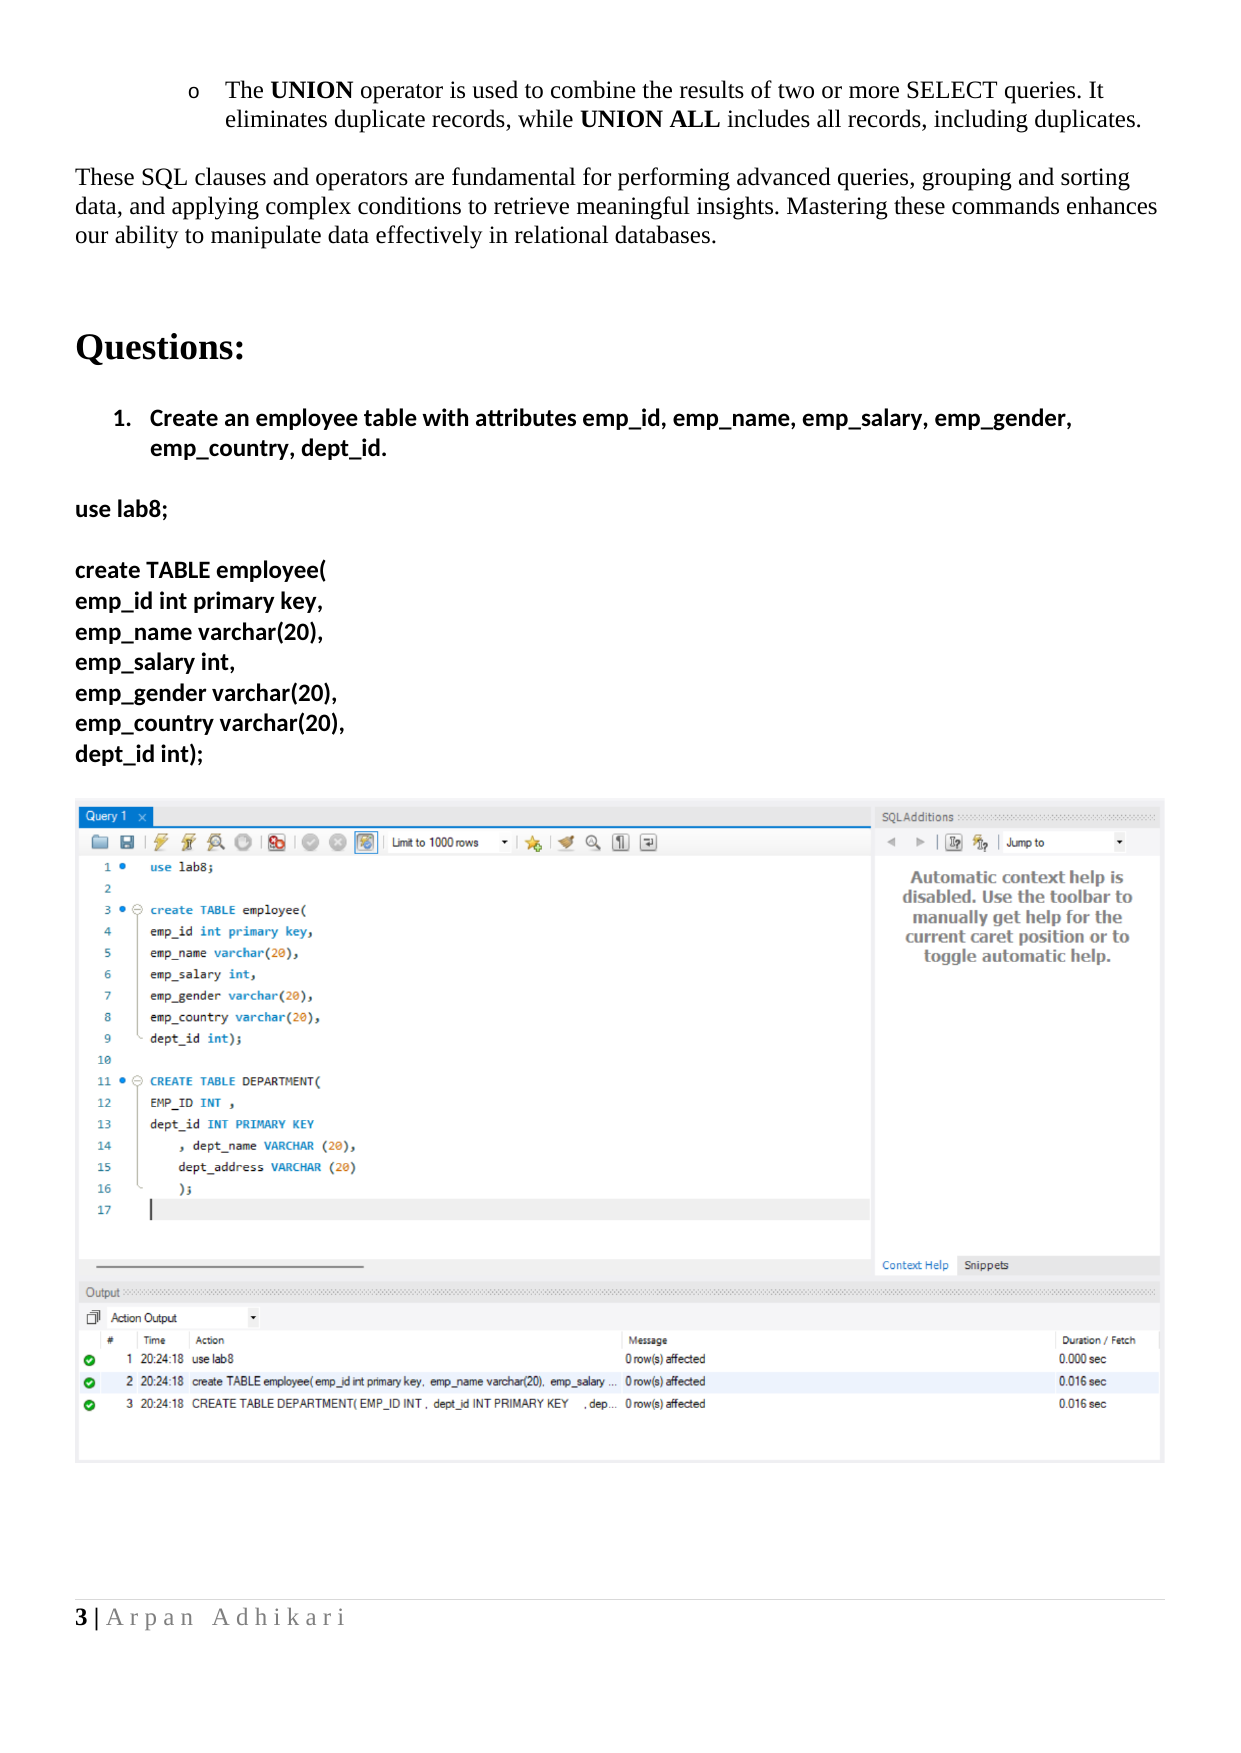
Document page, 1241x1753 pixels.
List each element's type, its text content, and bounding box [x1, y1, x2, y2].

list The UNION operator is used to combine the results of two or more SELECT queries. It eliminates duplicate records, while UNION ALL includes all records, including duplicates. [187, 75, 1165, 133]
list Create an employee table with attributes emp_id, emp_name, emp_salary, emp_gender, emp_country, dept_id. [112, 402, 1165, 463]
text emp_name varchar(20), [75, 616, 1165, 646]
text emp_salary int, [75, 646, 1165, 677]
text emp_gender varchar(20), [75, 677, 1165, 707]
text emp_id int primary key, [75, 585, 1165, 616]
text Questions: [75, 324, 1165, 368]
text These SQL clauses and operators are fundamental for performing advanced queries, grouping and sorting data, and applying complex conditions to retrieve meaningful insights. Mastering these commands enhances our ability to manipulate data effectively in relational databases. [75, 162, 1165, 249]
text create TABLE employee( [75, 555, 1165, 585]
text dept_id int); [75, 738, 1165, 768]
text use lab8; [75, 494, 1165, 524]
text emp_country varchar(20), [75, 707, 1165, 738]
picture [75, 798, 1165, 1463]
